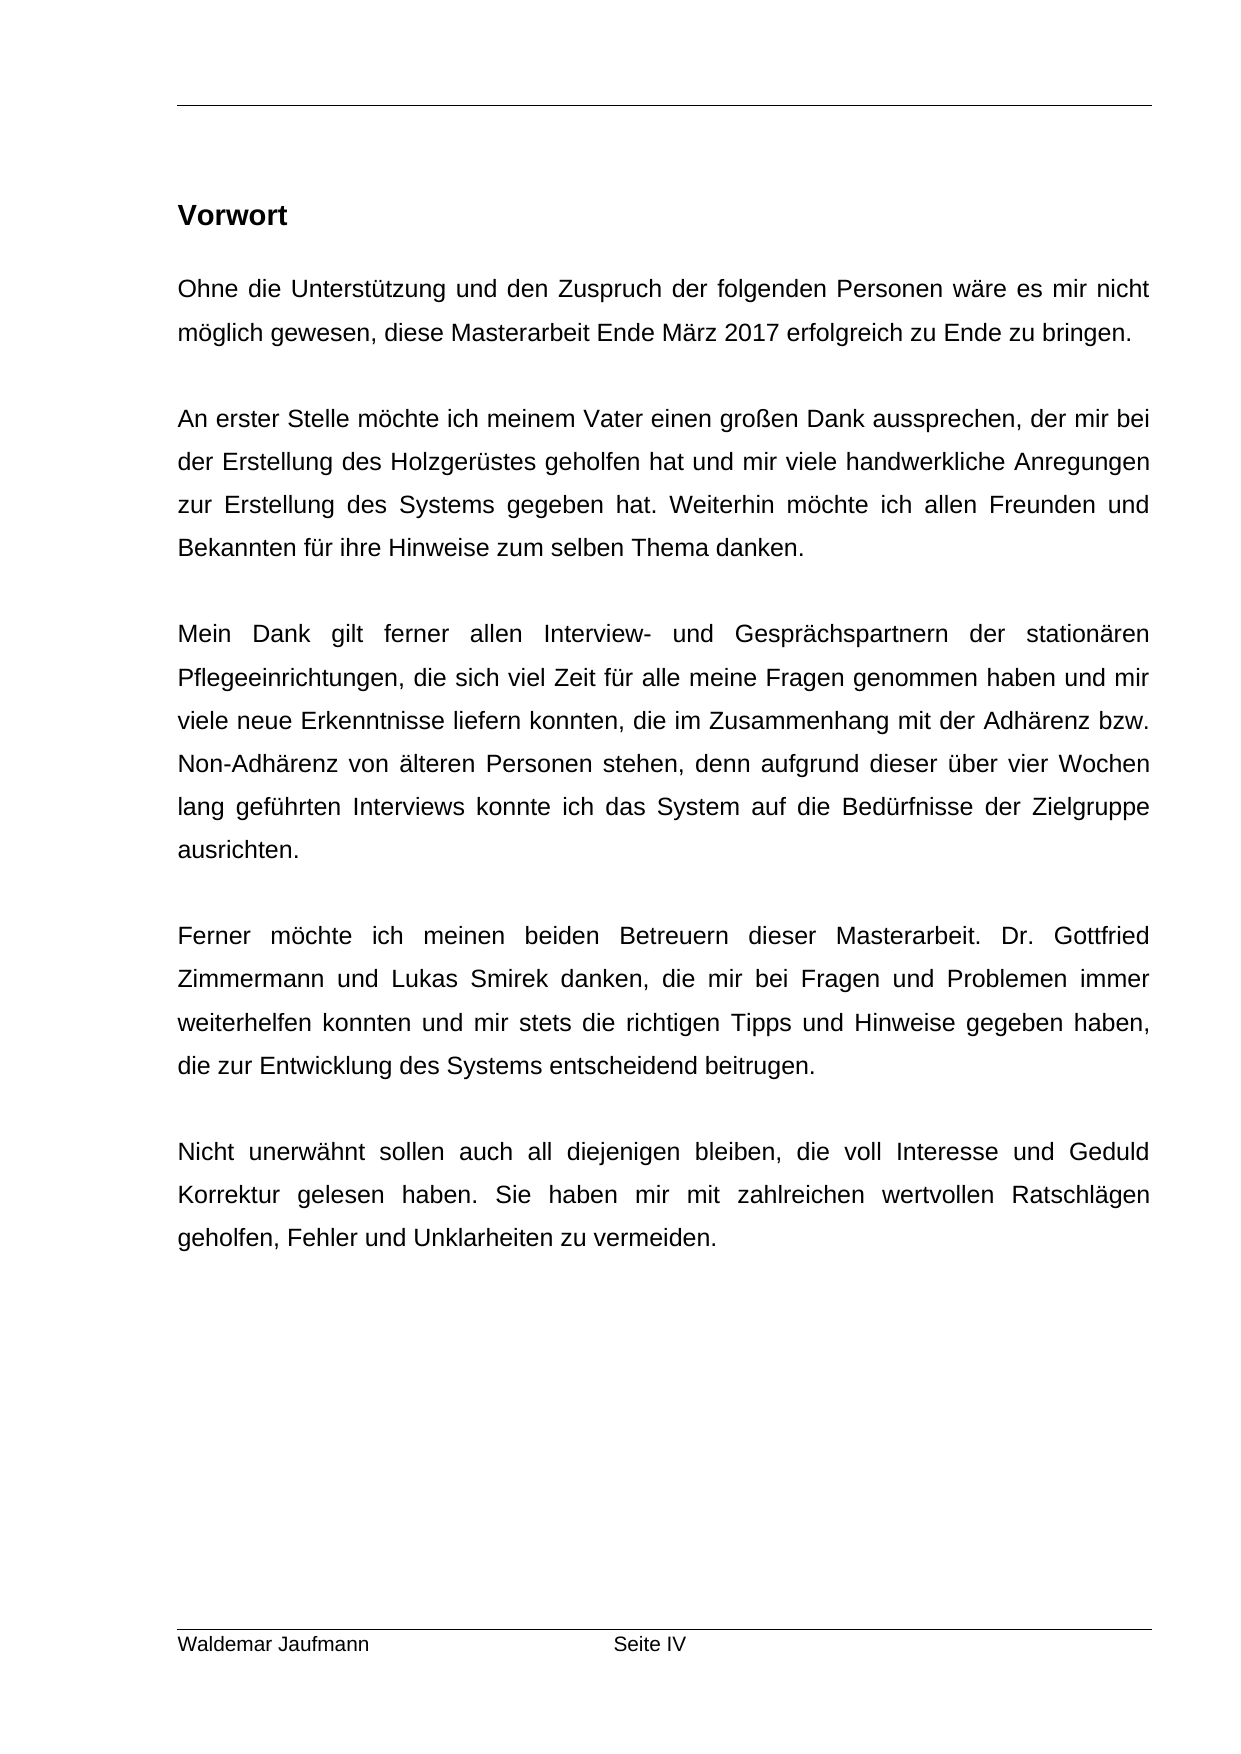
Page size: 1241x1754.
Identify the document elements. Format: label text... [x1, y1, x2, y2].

text Ohne die Unterstützung und den Zuspruch der folgenden Personen wäre es mir nicht möglich gewesen, diese Masterarbeit Ende März 2017 erfolgreich zu Ende zu bringen. [177, 274, 1152, 346]
text Nicht unerwähnt sollen auch all diejenigen bleiben, die voll Interesse und Geduld Korrektur gelesen haben. Sie haben mir mit zahlreichen wertvollen Ratschlägen geholfen, Fehler und Unklarheiten zu vermeiden. [177, 1137, 1152, 1252]
subtitle Vorwort [177, 198, 1152, 231]
text An erster Stelle möchte ich meinem Vater einen großen Dank aussprechen, der mir bei der Erstellung des Holzgerüstes geholfen hat und mir viele handwerkliche Anregungen zur Erstellung des Systems gegeben hat. Weiterhin möchte ich allen Freunden und Bekannten für ihre Hinweise zum selben Thema danken. [177, 404, 1152, 562]
text Mein Dank gilt ferner allen Interview- und Gesprächspartnern der stationären Pflegeeinrichtungen, die sich viel Zeit für alle meine Fragen genommen haben und mir viele neue Erkenntnisse liefern konnten, die im Zusammenhang mit der Adhärenz bzw. Non-Adhärenz von älteren Personen stehen, denn aufgrund dieser über vier Wochen lang geführten Interviews konnte ich das System auf die Bedürfnisse der Zielgruppe ausrichten. [177, 619, 1152, 864]
text Ferner möchte ich meinen beiden Betreuern dieser Masterarbeit. Dr. Gottfried Zimmermann und Lukas Smirek danken, die mir bei Fragen und Problemen immer weiterhelfen konnten und mir stets die richtigen Tipps und Hinweise gegeben haben, die zur Entwicklung des Systems entscheidend beitrugen. [177, 921, 1152, 1079]
